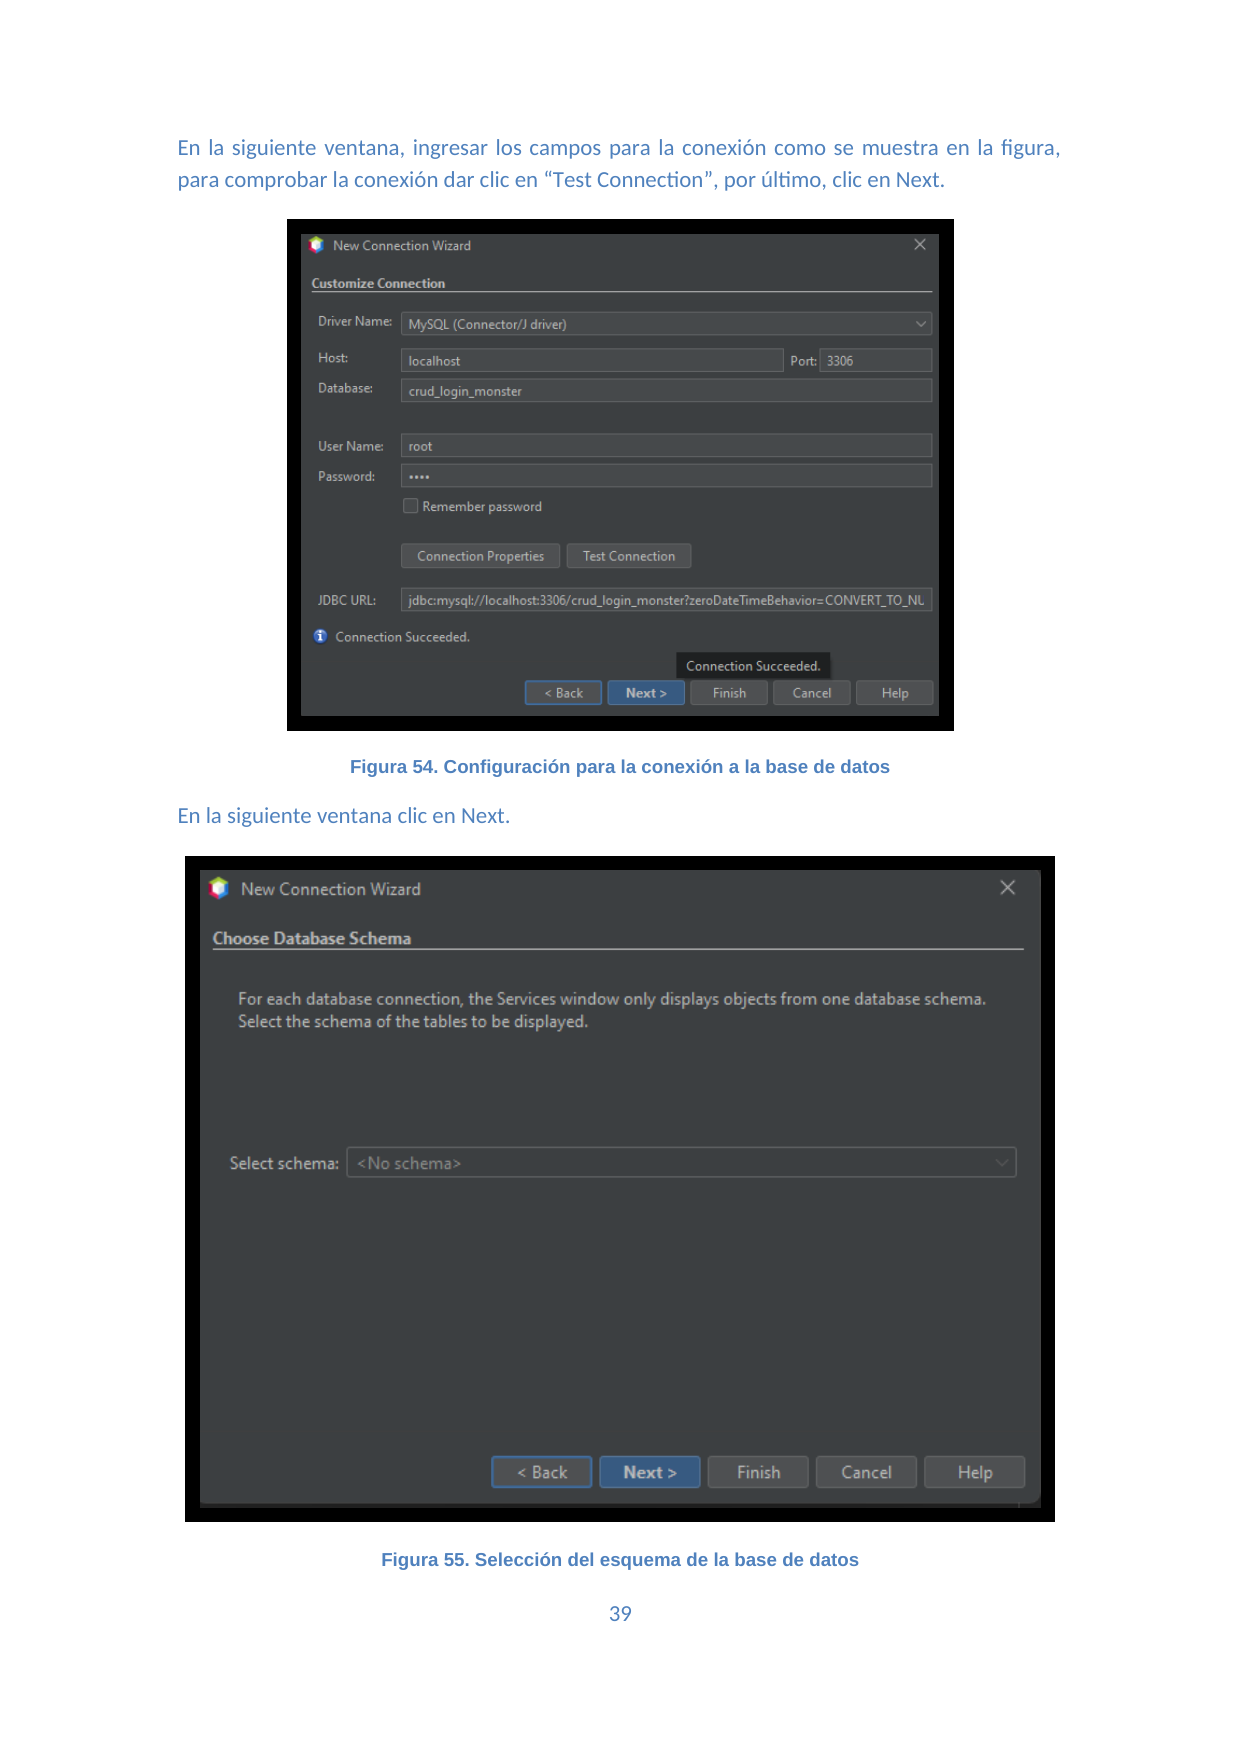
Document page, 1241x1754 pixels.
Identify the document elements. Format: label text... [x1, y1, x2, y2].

text En la siguiente ventana, ingresar los campos para la conexión como se muestra en la figura, para comprobar la conexión dar clic en “Test Connection”, por último, clic en Next. [177, 133, 1063, 193]
text En la siguiente ventana clic en Next. [177, 801, 1063, 829]
picture [200, 870, 1041, 1508]
text Figura 55. Selección del esquema de la base de datos [177, 1548, 1063, 1570]
picture [301, 234, 939, 716]
text Figura 54. Configuración para la conexión a la base de datos [177, 756, 1063, 777]
